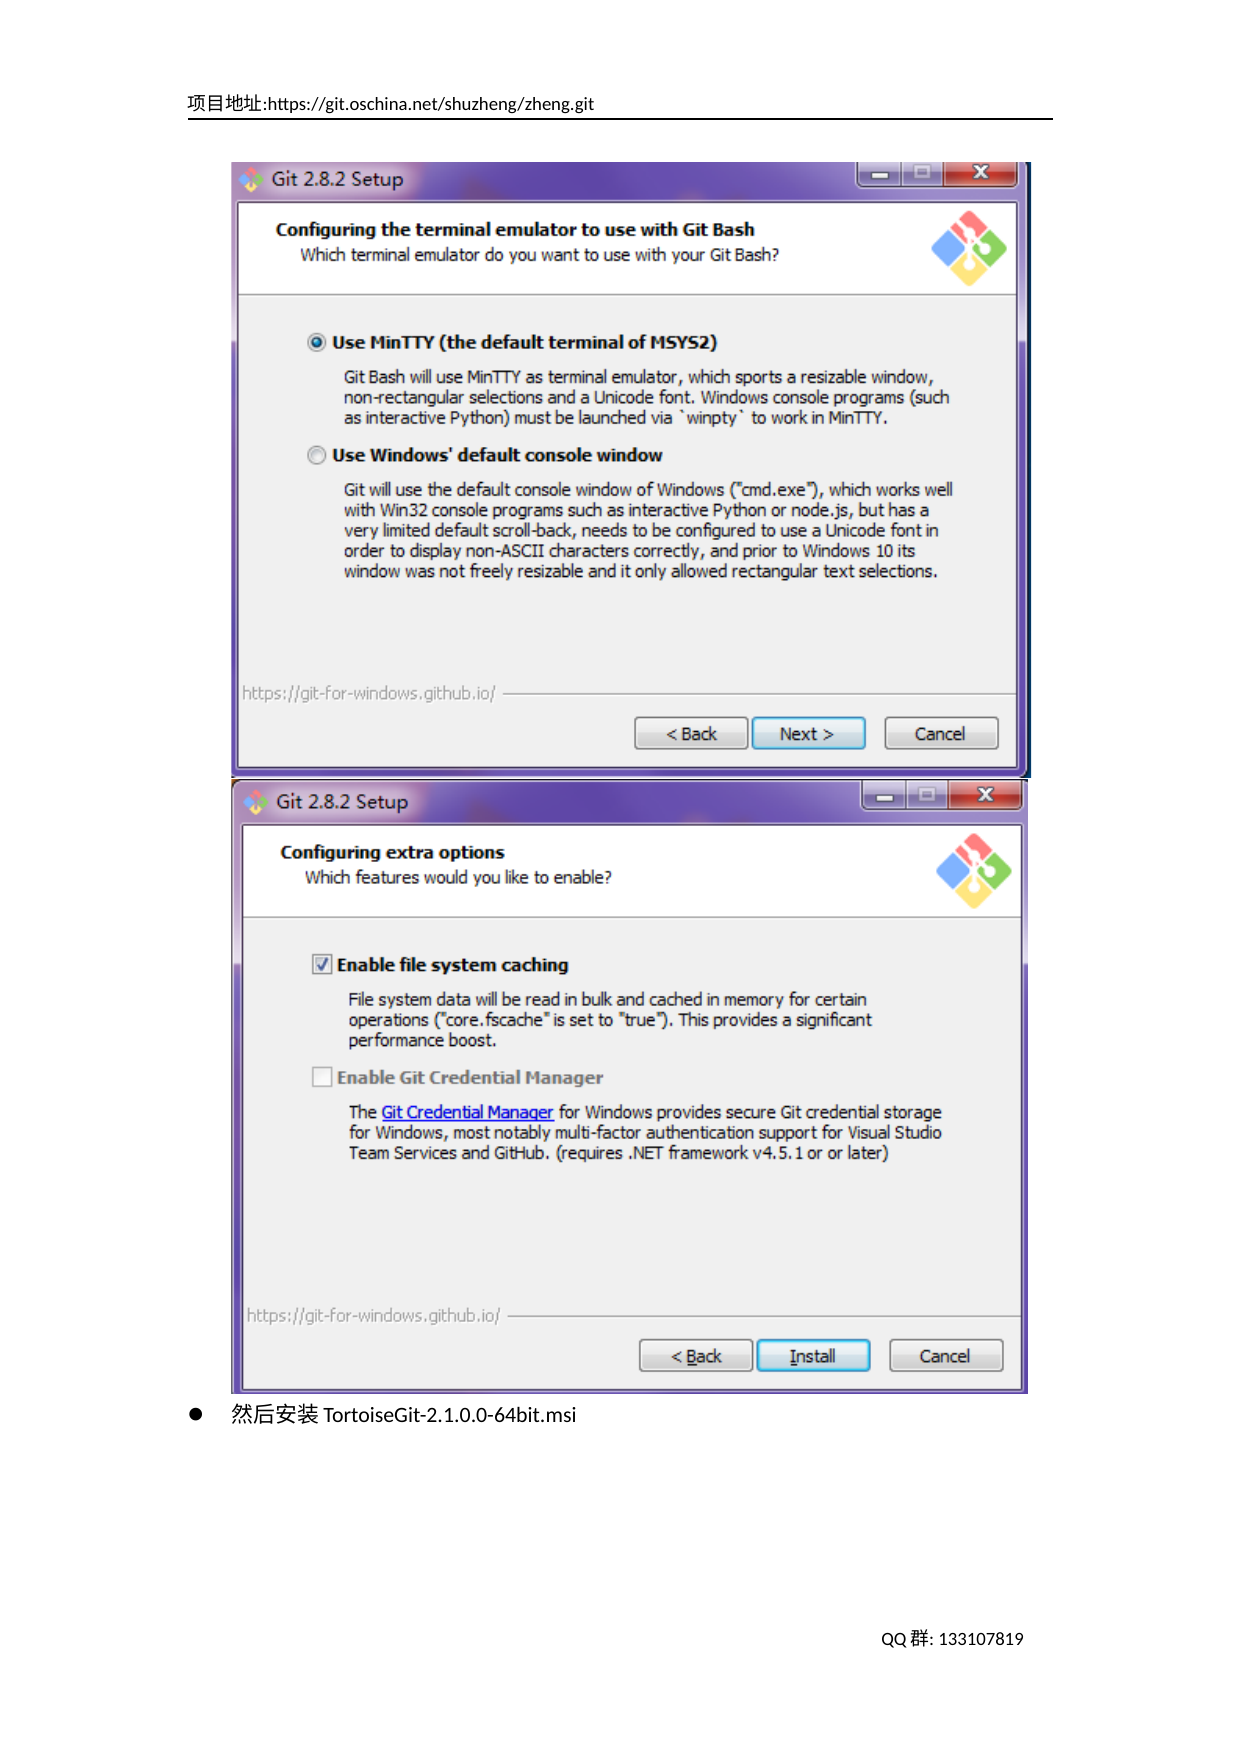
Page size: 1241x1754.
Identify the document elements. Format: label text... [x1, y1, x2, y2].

picture [231, 162, 1032, 778]
list 然后安装TortoiseGit-2.1.0.0-64bit.msi [187, 1397, 1053, 1429]
picture [231, 779, 1028, 1394]
